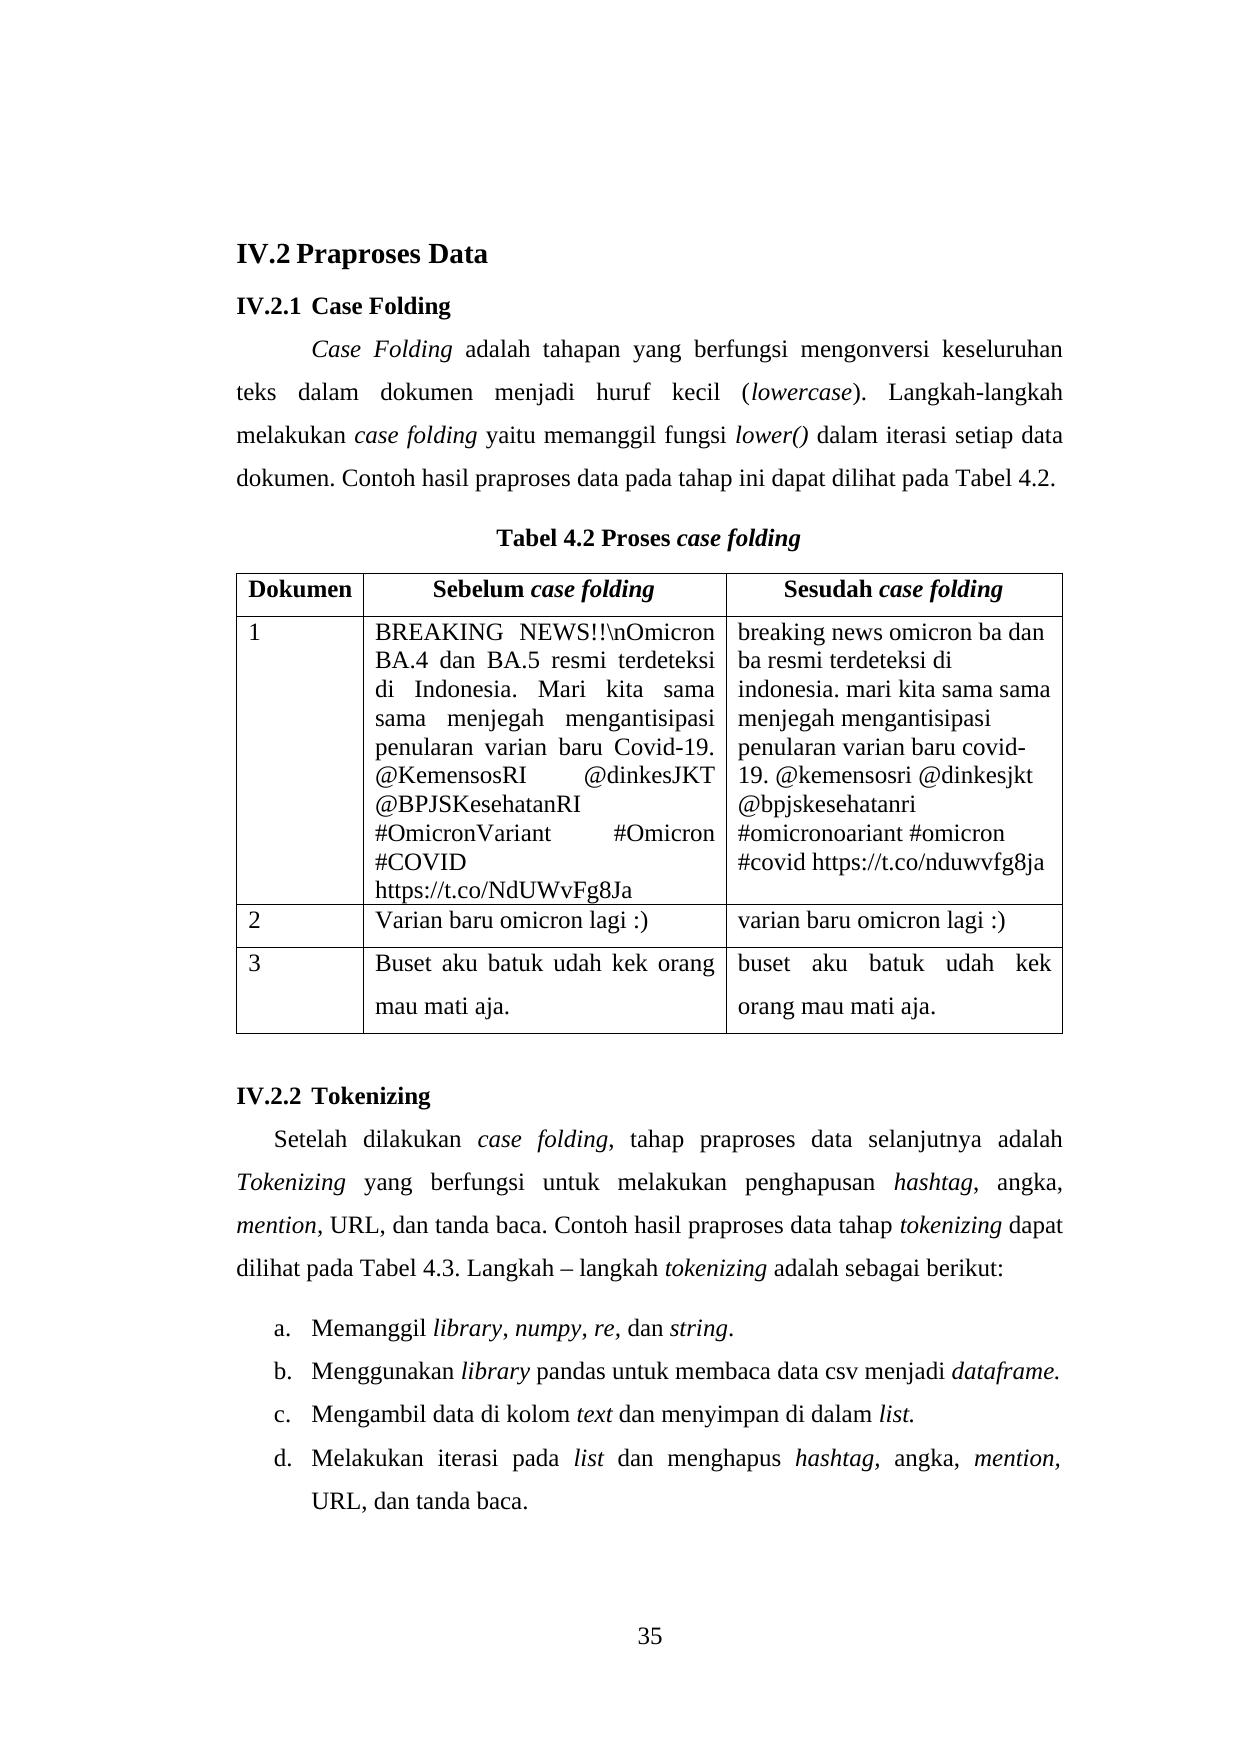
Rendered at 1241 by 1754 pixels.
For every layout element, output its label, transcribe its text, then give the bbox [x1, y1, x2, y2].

table_cell breaking news omicron ba dan ba resmi terdeteksi di indonesia. mari kita sama sama menjegah mengantisipasi penularan varian baru covid-19. @kemensosri @dinkesjkt @bpjskesehatanri #omicronoariant #omicron #covid https://t.co/nduwvfg8ja [727, 617, 1062, 904]
list Melakukan iterasi pada list dan menghapus hashtag, angka, mention, URL, dan tanda baca. [274, 1443, 1063, 1514]
list Menggunakan library pandas untuk membaca data csv menjadi dataframe. [274, 1356, 1063, 1385]
text Setelah dilakukan case folding, tahap praproses data selanjutnya adalah Tokenizing yang berfungsi untuk melakukan penghapusan hashtag, angka, mention, URL, dan tanda baca. Contoh hasil praproses data tahap tokenizing dapat dilihat pada Tabel 4.3. Langkah – langkah tokenizing adalah sebagai berikut: [236, 1124, 1063, 1282]
table_header Sesudah case folding [727, 574, 1062, 616]
table_header Sebelum case folding [364, 574, 726, 616]
table_header Dokumen [237, 574, 363, 616]
table_cell 2 [237, 905, 363, 947]
list Memanggil library, numpy, re, dan string. [274, 1313, 1063, 1342]
table_cell Varian baru omicron lagi :) [364, 905, 726, 947]
table_cell Buset aku batuk udah kek orang mau mati aja. [364, 948, 726, 1033]
text Case Folding adalah tahapan yang berfungsi mengonversi keseluruhan teks dalam dokumen menjadi huruf kecil (lowercase). Langkah-langkah melakukan case folding yaitu memanggil fungsi lower() dalam iterasi setiap data dokumen. Contoh hasil praproses data pada tahap ini dapat dilihat pada Tabel 4.2. [236, 334, 1063, 492]
subtitle Tokenizing [236, 1081, 1063, 1110]
subtitle Case Folding [236, 291, 1063, 319]
text Tabel 4.2 Proses case folding [236, 523, 1063, 552]
table_cell BREAKING NEWS!!\nOmicron BA.4 dan BA.5 resmi terdeteksi di Indonesia. Mari kita sama sama menjegah mengantisipasi penularan varian baru Covid-19. @KemensosRI @dinkesJKT @BPJSKesehatanRI #OmicronVariant #Omicron #COVID https://t.co/NdUWvFg8Ja [364, 617, 726, 904]
subtitle Praproses Data [236, 236, 1063, 270]
table_cell varian baru omicron lagi :) [727, 905, 1062, 947]
table_cell 1 [237, 617, 363, 904]
list Mengambil data di kolom text dan menyimpan di dalam list. [274, 1399, 1063, 1428]
table_cell 3 [237, 948, 363, 1033]
table_cell buset aku batuk udah kek orang mau mati aja. [727, 948, 1062, 1033]
